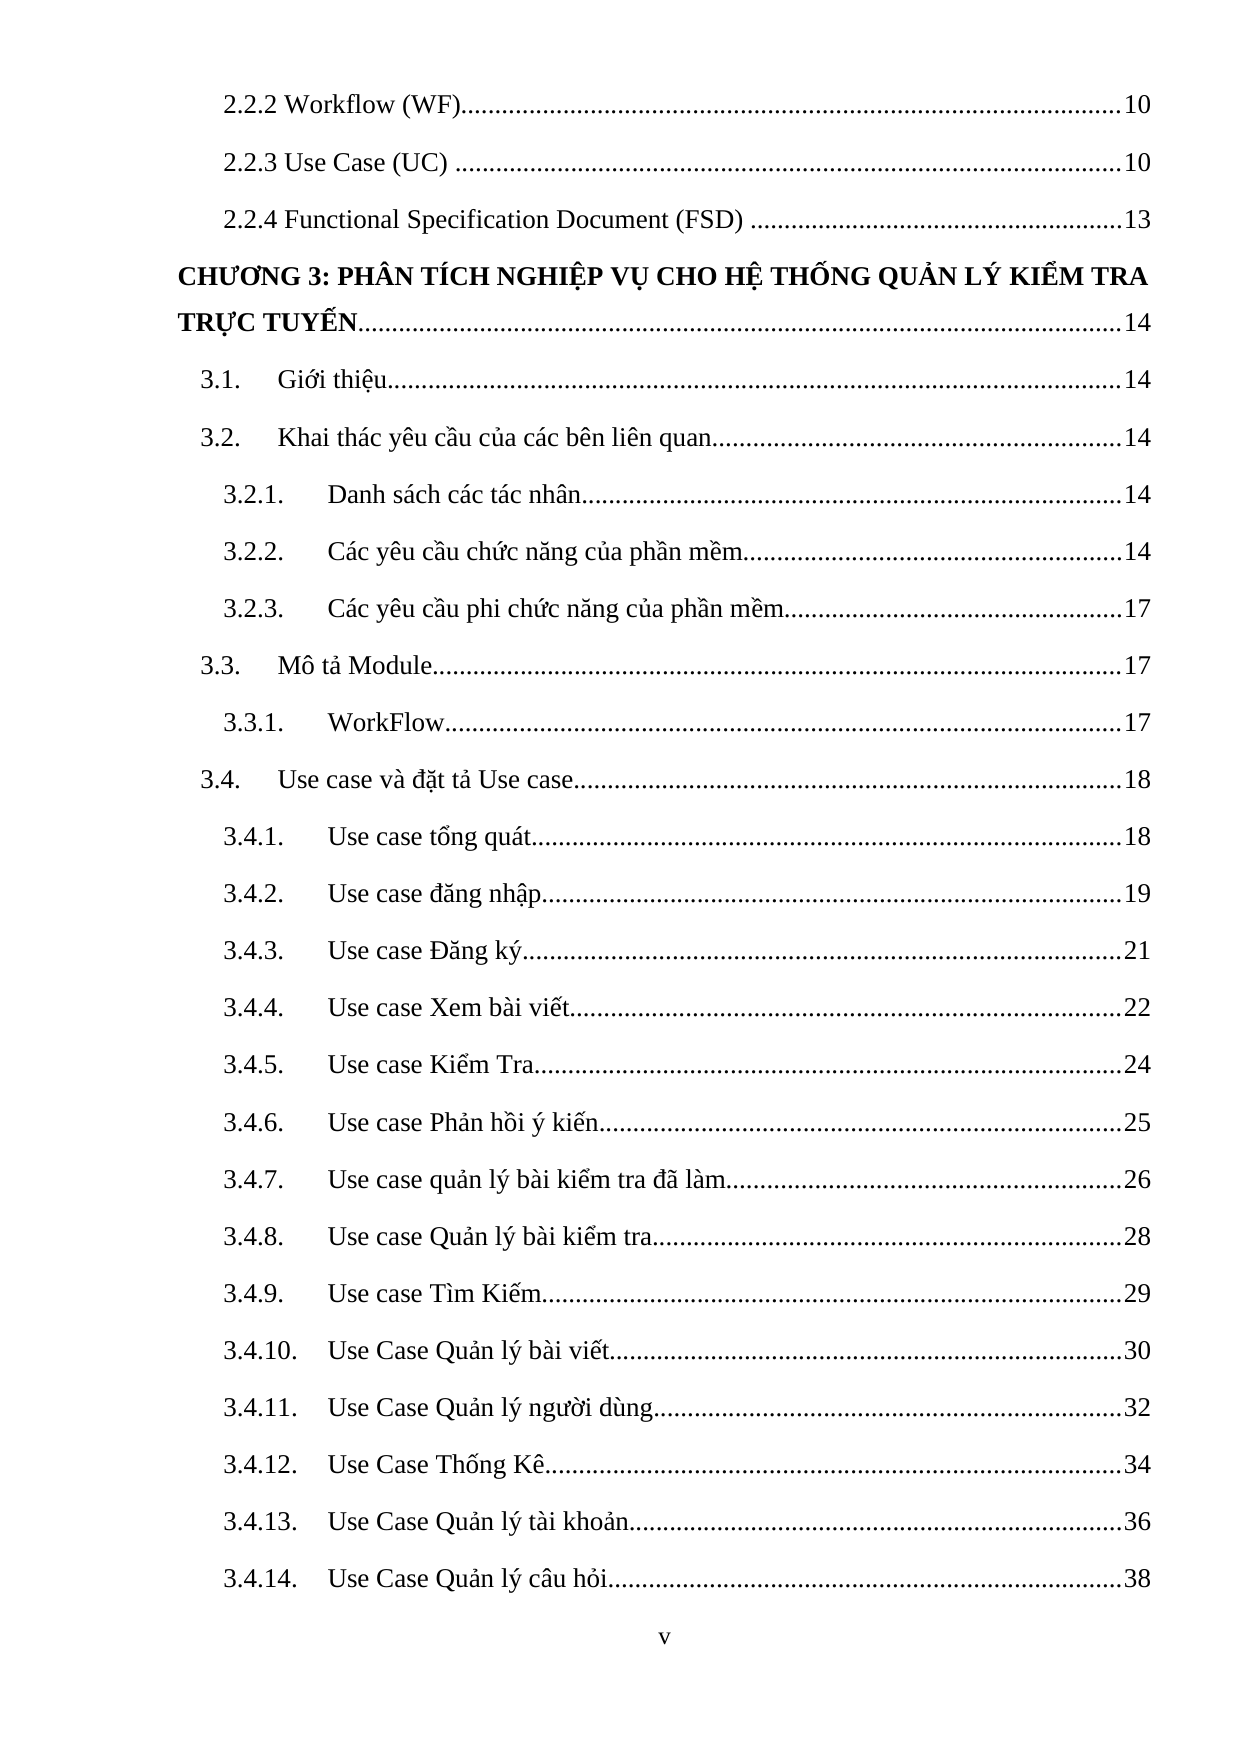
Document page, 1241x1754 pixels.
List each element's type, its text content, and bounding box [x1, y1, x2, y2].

text 3.4.3. Use case Đăng ký 21 [223, 934, 1152, 966]
text 3.4.14. Use Case Quản lý câu hỏi 38 [223, 1562, 1152, 1593]
text 3.4.12. Use Case Thống Kê 34 [223, 1448, 1152, 1479]
text 3.4.6. Use case Phản hồi ý kiến 25 [223, 1106, 1152, 1137]
text 3.4.4. Use case Xem bài viết 22 [223, 992, 1152, 1023]
text 3.4.1. Use case tổng quát 18 [223, 820, 1152, 851]
text 3.4.7. Use case quản lý bài kiểm tra đã làm 26 [223, 1163, 1152, 1194]
text 3.2.3. Các yêu cầu phi chức năng của phần mềm 17 [223, 592, 1152, 623]
text 3.4. Use case và đặt tả Use case 18 [200, 763, 1152, 794]
text 3.4.2. Use case đăng nhập 19 [223, 877, 1152, 908]
text 3.4.8. Use case Quản lý bài kiểm tra 28 [223, 1220, 1152, 1251]
text 2.2.4 Functional Specification Document (FSD) 13 [223, 203, 1152, 234]
text 3.4.9. Use case Tìm Kiếm 29 [223, 1277, 1152, 1308]
text 3.3. Mô tả Module 17 [200, 649, 1152, 680]
text 3.3.1. WorkFlow 17 [223, 706, 1152, 737]
text 3.2.1. Danh sách các tác nhân 14 [223, 478, 1152, 509]
text CHƯƠNG 3: PHÂN TÍCH NGHIỆP VỤ CHO HỆ THỐNG QUẢN LÝ KIỂM TRA TRỰC TUYẾN 14 [177, 260, 1152, 338]
text 3.1. Giới thiệu 14 [200, 364, 1152, 395]
text 3.2.2. Các yêu cầu chức năng của phần mềm 14 [223, 535, 1152, 566]
text 2.2.3 Use Case (UC) 10 [223, 146, 1152, 177]
text 2.2.2 Workflow (WF) 10 [223, 89, 1152, 120]
text 3.4.13. Use Case Quản lý tài khoản 36 [223, 1505, 1152, 1536]
text 3.4.11. Use Case Quản lý người dùng 32 [223, 1391, 1152, 1422]
text 3.4.10. Use Case Quản lý bài viết 30 [223, 1334, 1152, 1365]
text 3.2. Khai thác yêu cầu của các bên liên quan 14 [200, 421, 1152, 452]
text 3.4.5. Use case Kiểm Tra 24 [223, 1049, 1152, 1080]
